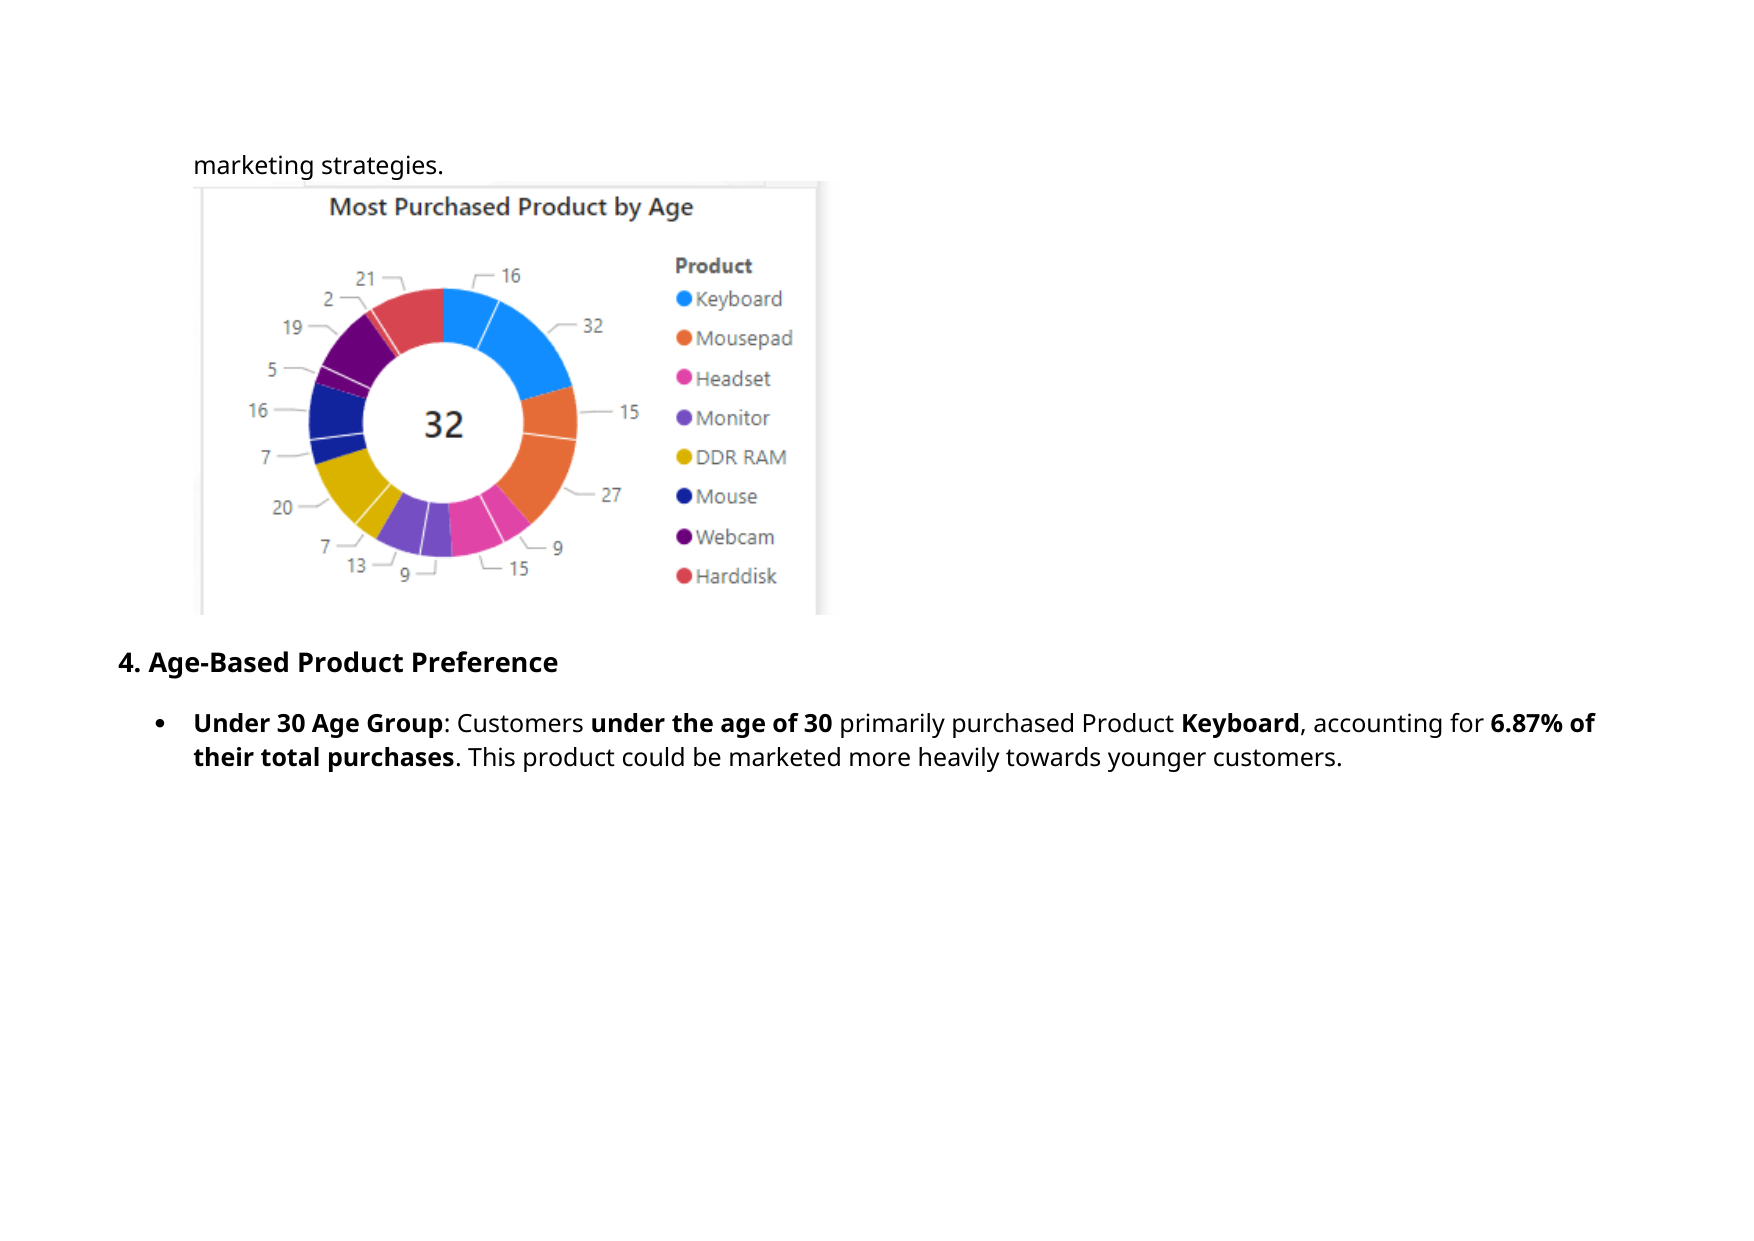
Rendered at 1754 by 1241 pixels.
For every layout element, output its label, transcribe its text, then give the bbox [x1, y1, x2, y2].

subtitle 4. Age-Based Product Preference [118, 644, 1622, 681]
list Under 30 Age Group: Customers under the age of 30 primarily purchased Product Keyboard, accounting for 6.87% of their total purchases. This product could be marketed more heavily towards younger customers. [156, 706, 1622, 774]
picture [193, 181, 840, 615]
